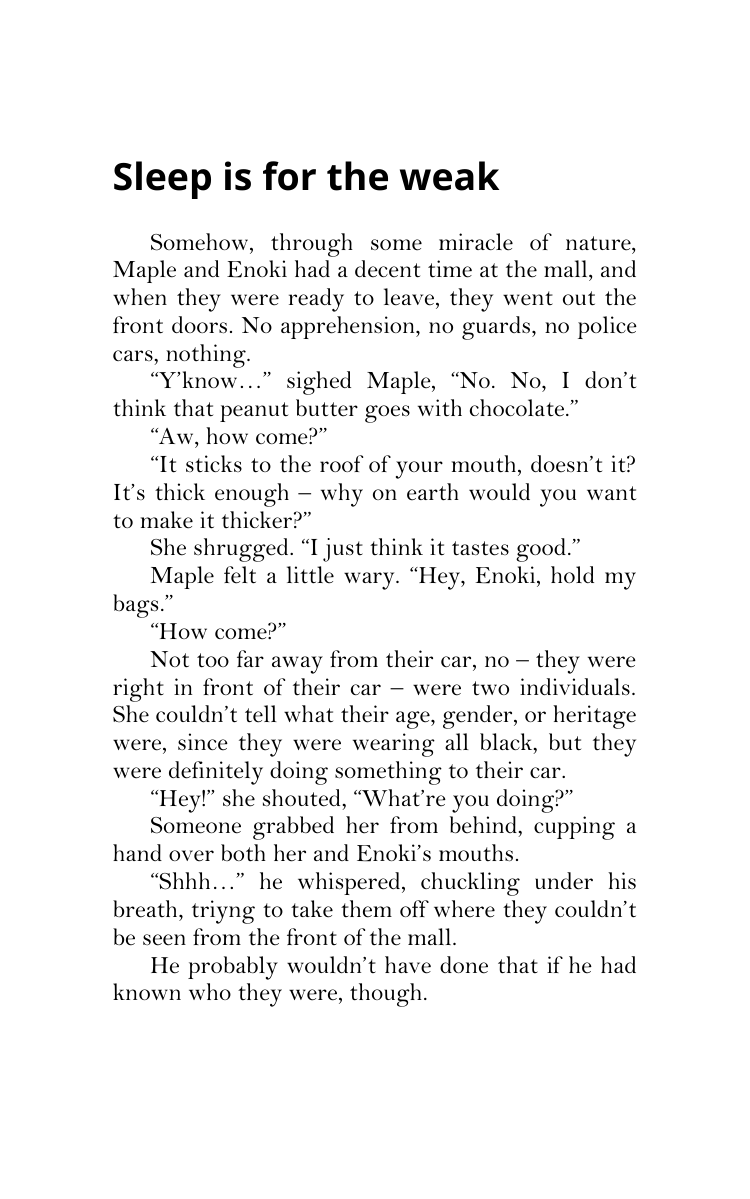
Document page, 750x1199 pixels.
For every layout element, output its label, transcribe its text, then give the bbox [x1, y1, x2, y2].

text “Aw, how come?” [112, 423, 637, 451]
text Maple felt a little wary. “Hey, Enoki, hold my bags.” [112, 563, 637, 618]
text “How come?” [112, 618, 637, 646]
subtitle Sleep is for the weak [112, 150, 637, 201]
text Not too far away from their car, no – they were right in front of their car – were two individuals. She couldn’t tell what their age, gender, or heritage were, since they were wearing all black, but they were definitely doing something to their car. [112, 646, 637, 785]
text “Shhh…” he whispered, chuckling under his breath, triyng to take them off where they couldn’t be seen from the front of the mall. [112, 868, 637, 952]
text “It sticks to the roof of your mouth, doesn’t it? It’s thick enough – why on earth would you want to make it thicker?” [112, 451, 637, 535]
text Someone grabbed her from behind, cupping a hand over both her and Enoki’s mouths. [112, 813, 637, 868]
text She shrugged. “I just think it tastes good.” [112, 535, 637, 563]
text He probably wouldn’t have done that if he had known who they were, though. [112, 952, 637, 1008]
text Somehow, through some miracle of nature, Maple and Enoki had a decent time at the mall, and when they were ready to leave, they went out the front doors. No apprehension, no guards, no police cars, nothing. [112, 229, 637, 368]
text “Hey!” she shouted, “What’re you doing?” [112, 785, 637, 813]
text “Y’know…” sighed Maple, “No. No, I don’t think that peanut butter goes with chocolate.” [112, 368, 637, 423]
